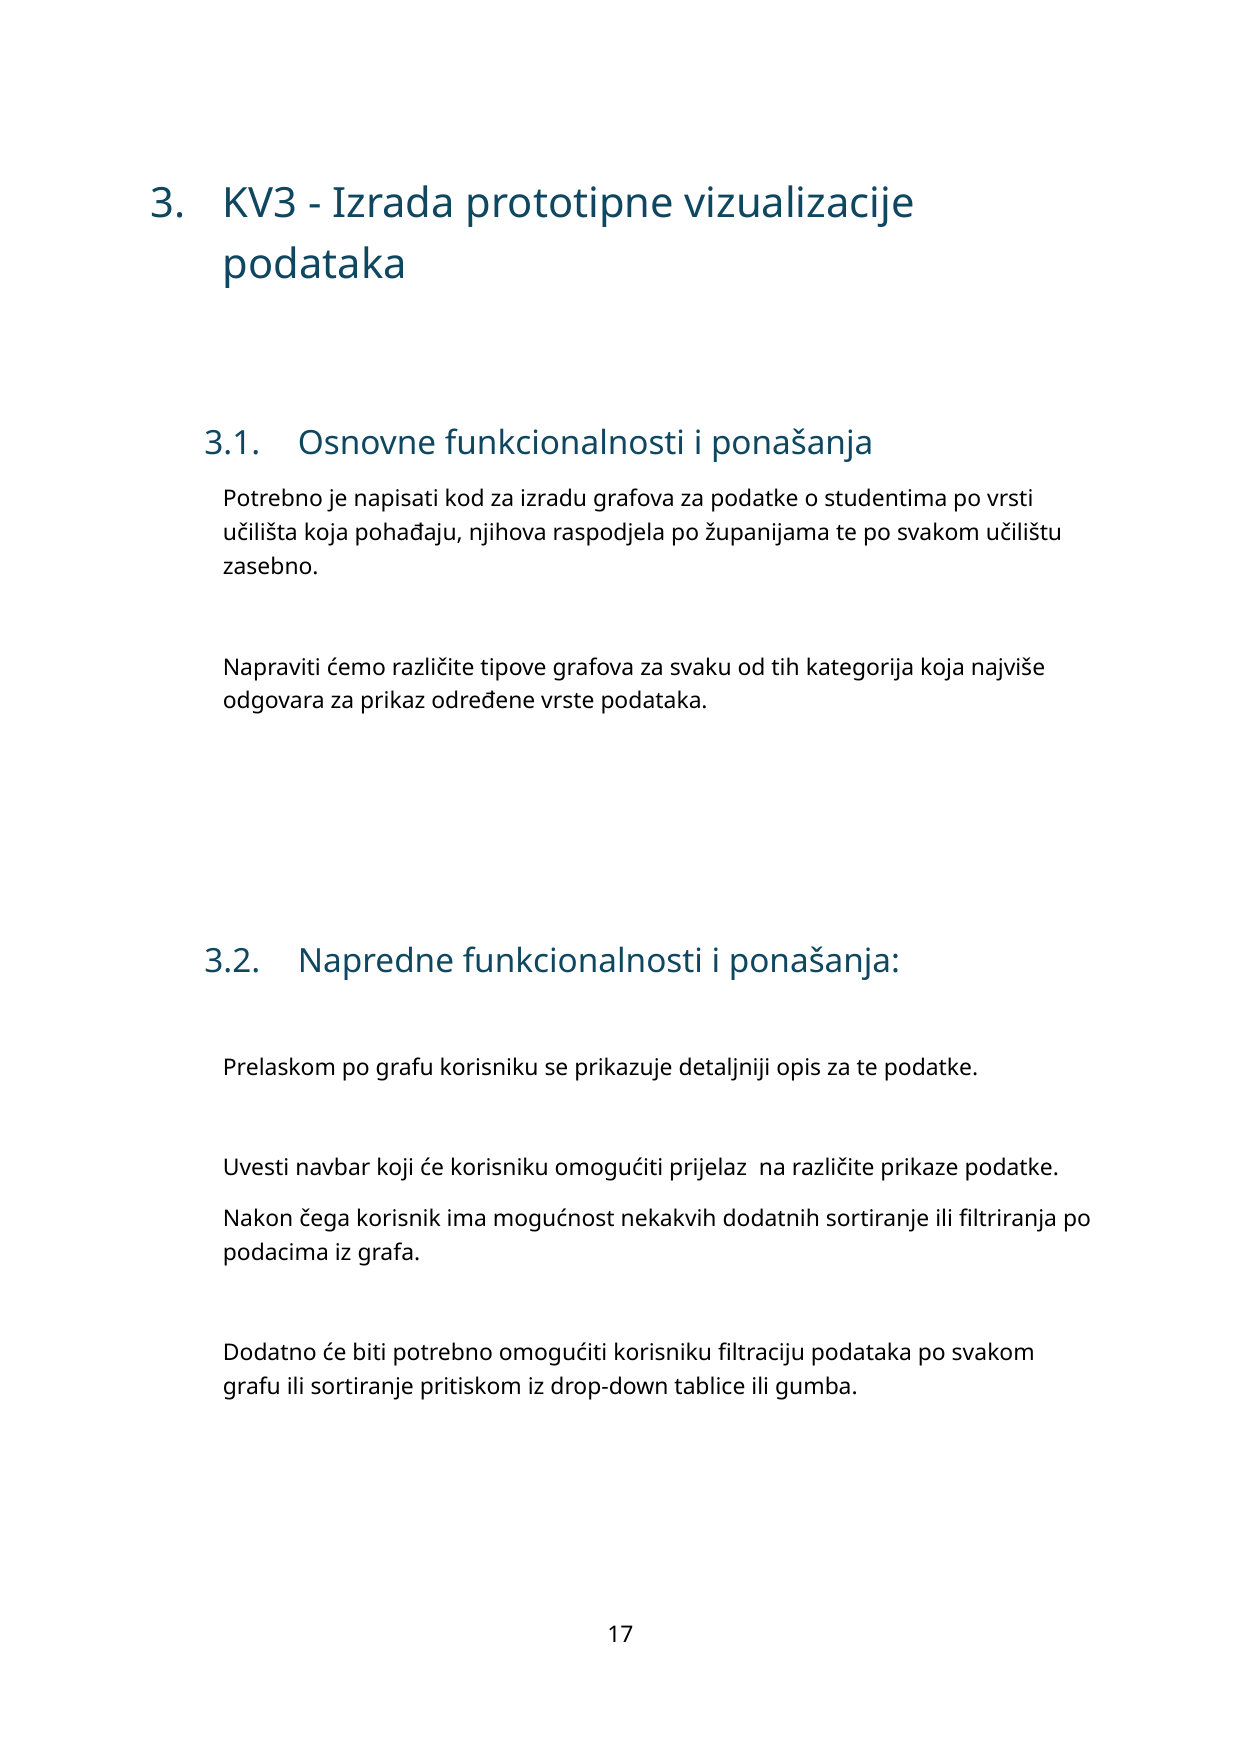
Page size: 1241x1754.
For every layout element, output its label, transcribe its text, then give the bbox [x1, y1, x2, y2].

subtitle Osnovne funkcionalnosti i ponašanja [260, 419, 1093, 464]
text Uvesti navbar koji će korisniku omogućiti prijelaz na različite prikaze podatke. [223, 1151, 1093, 1183]
subtitle Napredne funkcionalnosti i ponašanja: [260, 937, 1093, 982]
text Nakon čega korisnik ima mogućnost nekakvih dodatnih sortiranje ili filtriranja po podacima iz grafa. [223, 1202, 1093, 1267]
subtitle KV3 - Izrada prototipne vizualizacije podataka [185, 173, 1093, 291]
text Potrebno je napisati kod za izradu grafova za podatke o studentima po vrsti učilišta koja pohađaju, njihova raspodjela po županijama te po svakom učilištu zasebno. [223, 482, 1093, 581]
text Napraviti ćemo različite tipove grafova za svaku od tih kategorija koja najviše odgovara za prikaz određene vrste podataka. [223, 651, 1093, 716]
text Prelaskom po grafu korisniku se prikazuje detaljniji opis za te podatke. [223, 1051, 1093, 1082]
text Dodatno će biti potrebno omogućiti korisniku filtraciju podataka po svakom grafu ili sortiranje pritiskom iz drop-down tablice ili gumba. [223, 1336, 1093, 1401]
